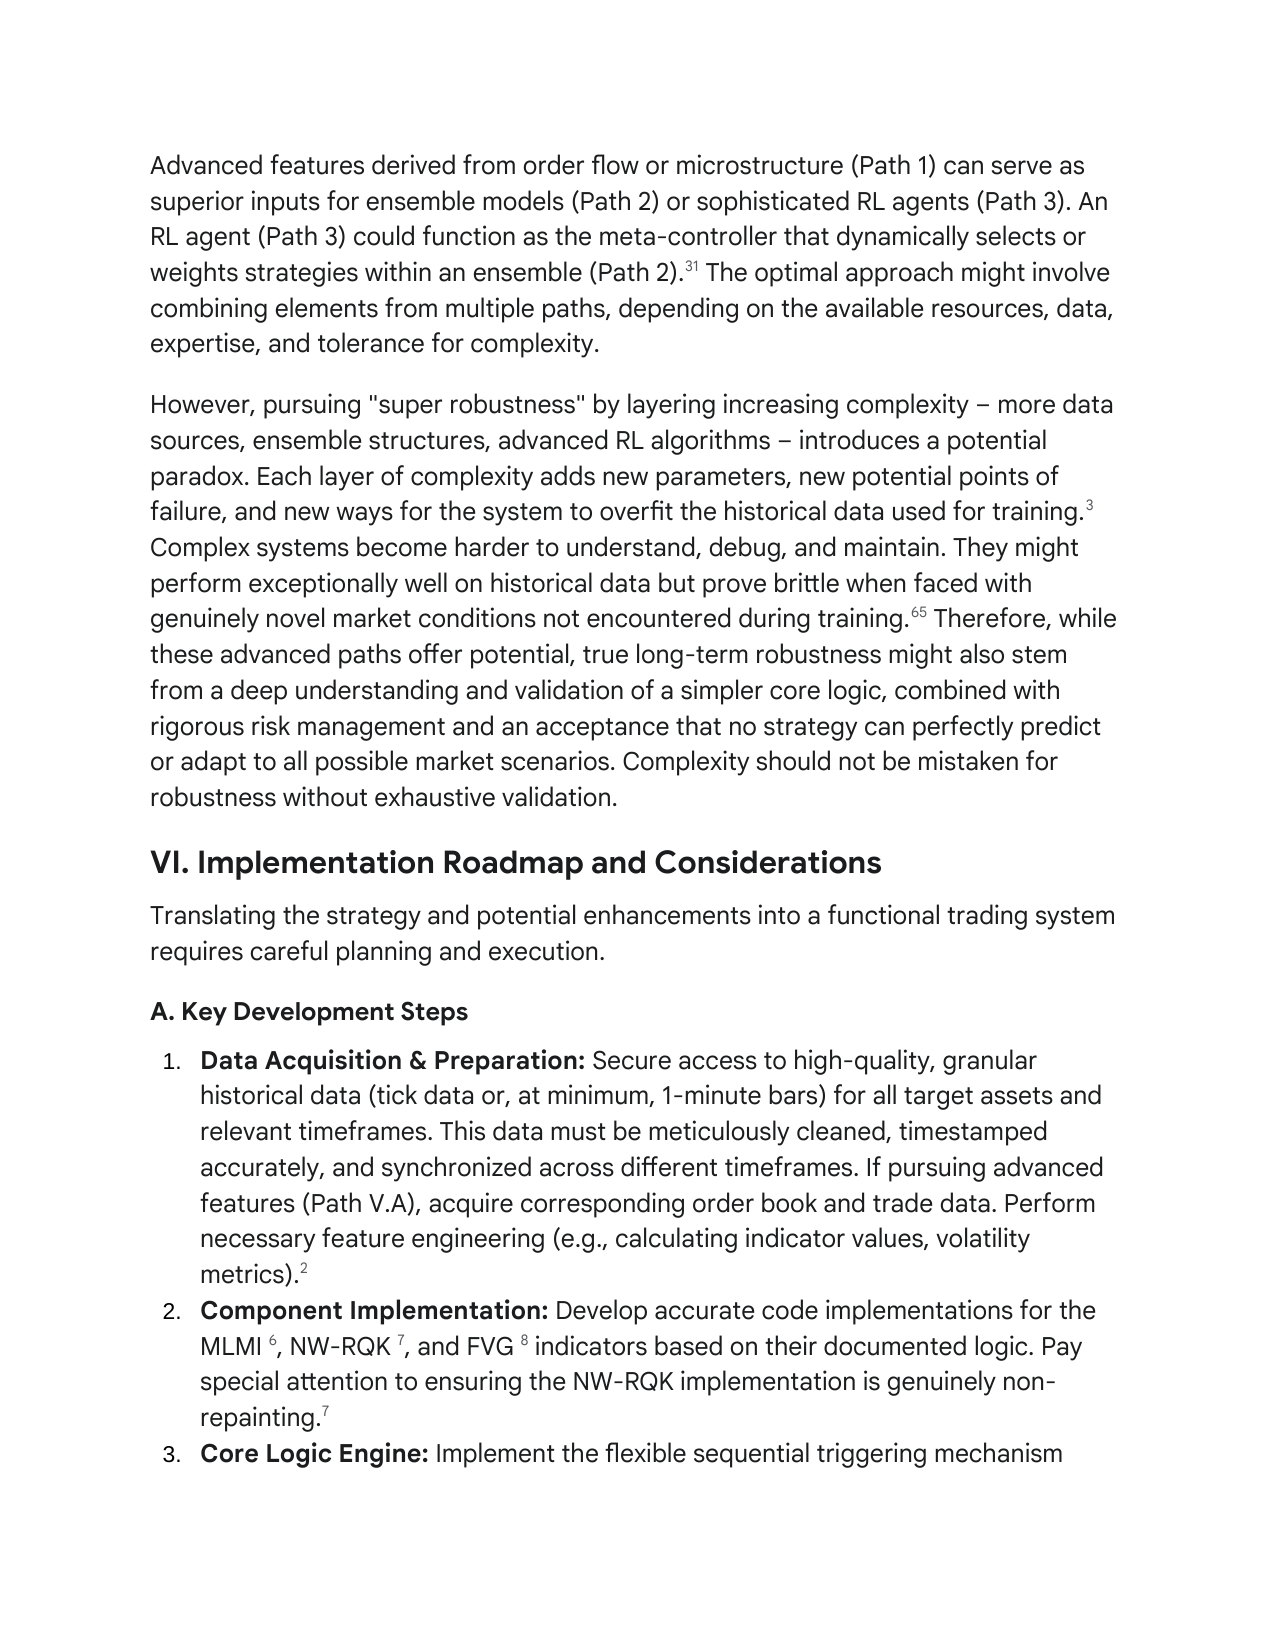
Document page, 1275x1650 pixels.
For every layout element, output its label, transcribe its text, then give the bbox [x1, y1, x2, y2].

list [162, 1438, 1125, 1469]
subtitle VI. Implementation Roadmap and Considerations [150, 843, 1125, 882]
list Data Acquisition & Preparation: Secure access to high-quality, granular historical data (tick data or, at minimum, 1-minute bars) for all target assets and relevant timeframes. This data must be meticulously cleaned, timestamped accurately, and synchronized across different timeframes. If pursuing advanced features (Path V.A), acquire corresponding order book and trade data. Perform necessary feature engineering (e.g., calculating indicator values, volatility metrics).2 [162, 1045, 1125, 1291]
list Component Implementation: Develop accurate code implementations for the MLMI 6, NW-RQK 7, and FVG 8 indicators based on their documented logic. Pay special attention to ensuring the NW-RQK implementation is genuinely non-repainting.7 [162, 1295, 1125, 1433]
text Translating the strategy and potential enhancements into a functional trading system requires careful planning and execution. [150, 900, 1125, 967]
text However, pursuing "super robustness" by layering increasing complexity – more data sources, ensemble structures, advanced RL algorithms – introduces a potential paradox. Each layer of complexity adds new parameters, new potential points of failure, and new ways for the system to overfit the historical data used for training.3 Complex systems become harder to understand, debug, and maintain. They might perform exceptionally well on historical data but prove brittle when faced with genuinely novel market conditions not encountered during training.65 Therefore, while these advanced paths offer potential, true long-term robustness might also stem from a deep understanding and validation of a simpler core logic, combined with rigorous risk management and an acceptance that no strategy can perfectly predict or adapt to all possible market scenarios. Complexity should not be mistaken for robustness without exhaustive validation. [150, 389, 1125, 814]
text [150, 150, 1125, 360]
subtitle A. Key Development Steps [150, 997, 1125, 1028]
